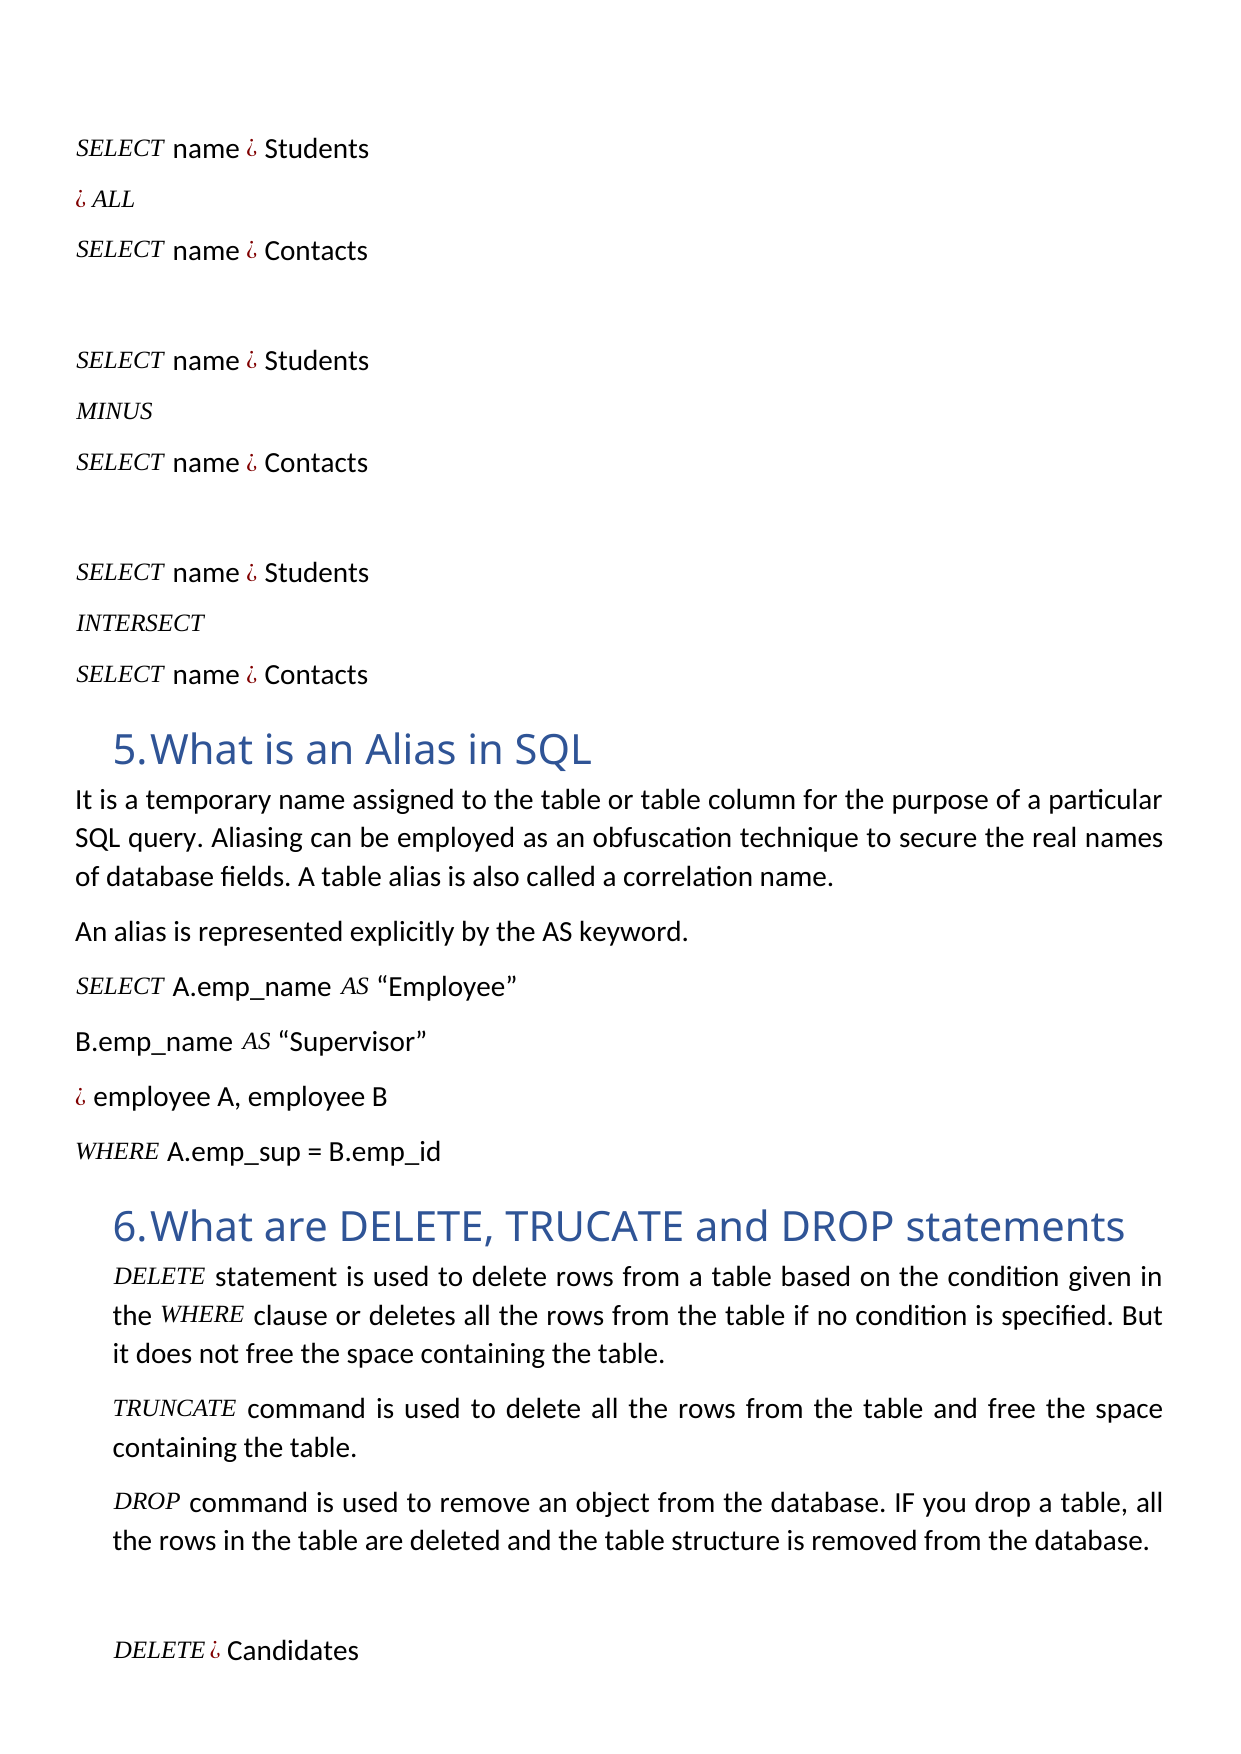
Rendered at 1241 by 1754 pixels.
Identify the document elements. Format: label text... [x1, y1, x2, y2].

text It is a temporary name assigned to the table or table column for the purpose of a particular SQL query. Aliasing can be employed as an obfuscation technique to secure the real names of database fields. A table alias is also called a correlation name. [75, 781, 1165, 894]
text name Contacts [75, 656, 1165, 692]
text A.emp_sup = B.emp_id [75, 1133, 1165, 1169]
text Candidates [112, 1632, 1165, 1668]
text command is used to remove an object from the database. IF you drop a table, all the rows in the table are deleted and the table structure is removed from the database. [112, 1484, 1165, 1558]
text employee A, employee B [75, 1078, 1165, 1114]
text statement is used to delete rows from a table based on the condition given in the clause or deletes all the rows from the table if no condition is specified. But it does not free the space containing the table. [112, 1258, 1165, 1371]
text B.emp_name “Supervisor” [75, 1023, 1165, 1059]
text name Students [75, 342, 1165, 378]
text name Contacts [75, 232, 1165, 268]
text command is used to delete all the rows from the table and free the space containing the table. [112, 1390, 1165, 1464]
subtitle What is an Alias in SQL [112, 720, 1165, 777]
text name Contacts [75, 444, 1165, 480]
text An alias is represented explicitly by the AS keyword. [75, 913, 1165, 949]
text A.emp_name “Employee” [75, 968, 1165, 1004]
subtitle What are DELETE, TRUCATE and DROP statements [112, 1197, 1165, 1254]
text name Students [75, 554, 1165, 590]
text name Students [75, 130, 1165, 166]
